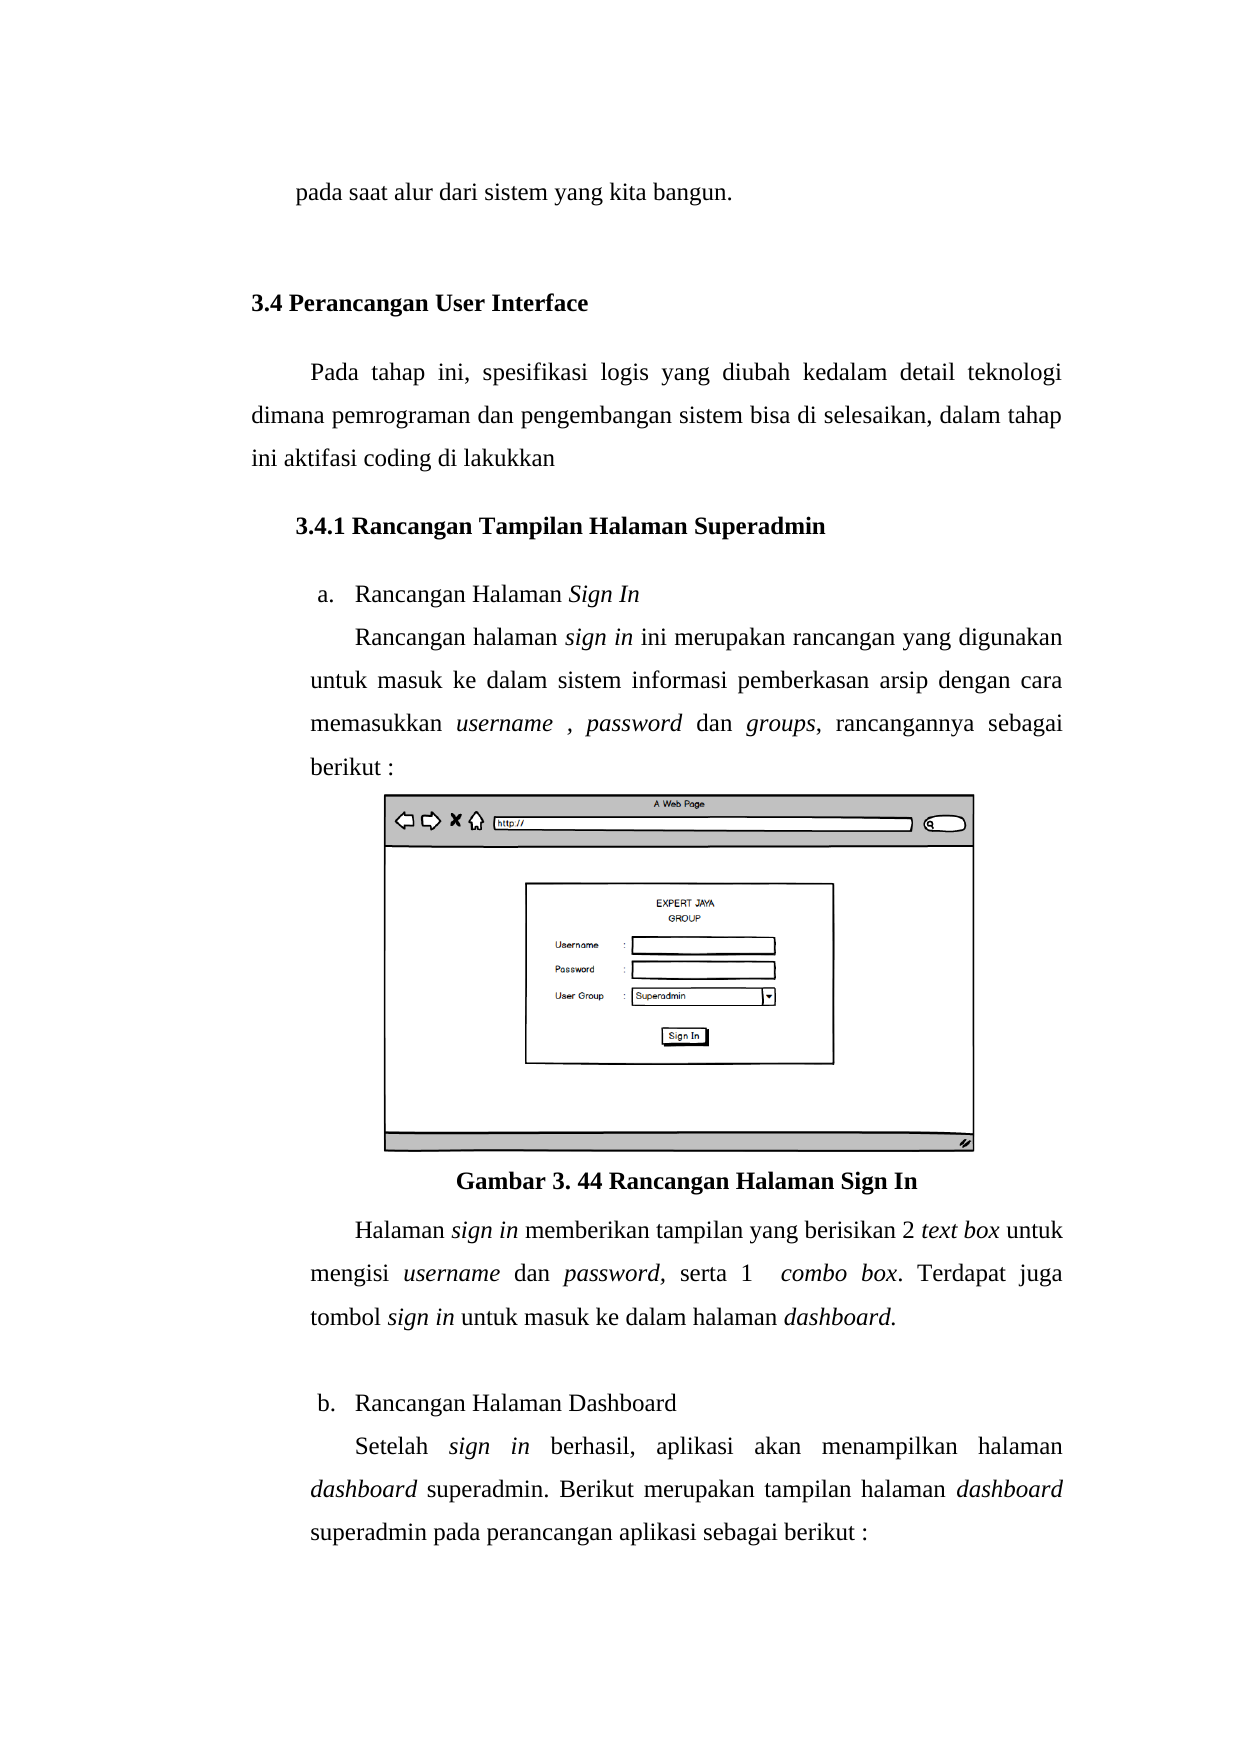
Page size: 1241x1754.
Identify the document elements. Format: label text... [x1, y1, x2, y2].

subtitle Perancangan User Interface [251, 288, 1063, 317]
picture [383, 794, 975, 1152]
list Setelah sign in berhasil, aplikasi akan menampilkan halaman dashboard superadmin. Berikut merupakan tampilan halaman dashboard superadmin pada perancangan aplikasi sebagai berikut : [310, 1431, 1063, 1546]
list Halaman sign in memberikan tampilan yang berisikan 2 text box untuk mengisi username dan password, serta 1 combo box. Terdapat juga tombol sign in untuk masuk ke dalam halaman dashboard. [310, 1215, 1063, 1330]
list Rancangan Halaman Dashboard [317, 1388, 1063, 1417]
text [295, 177, 1063, 206]
list Rancangan Halaman Sign In [317, 579, 1063, 608]
text Pada tahap ini, spesifikasi logis yang diubah kedalam detail teknologi dimana pemrograman dan pengembangan sistem bisa di selesaikan, dalam tahap ini aktifasi coding di lakukkan [251, 357, 1063, 472]
list Rancangan halaman sign in ini merupakan rancangan yang digunakan untuk masuk ke dalam sistem informasi pemberkasan arsip dengan cara memasukkan username , password dan groups, rancangannya sebagai berikut : [310, 622, 1063, 780]
subtitle Rancangan Tampilan Halaman Superadmin [295, 511, 1063, 540]
